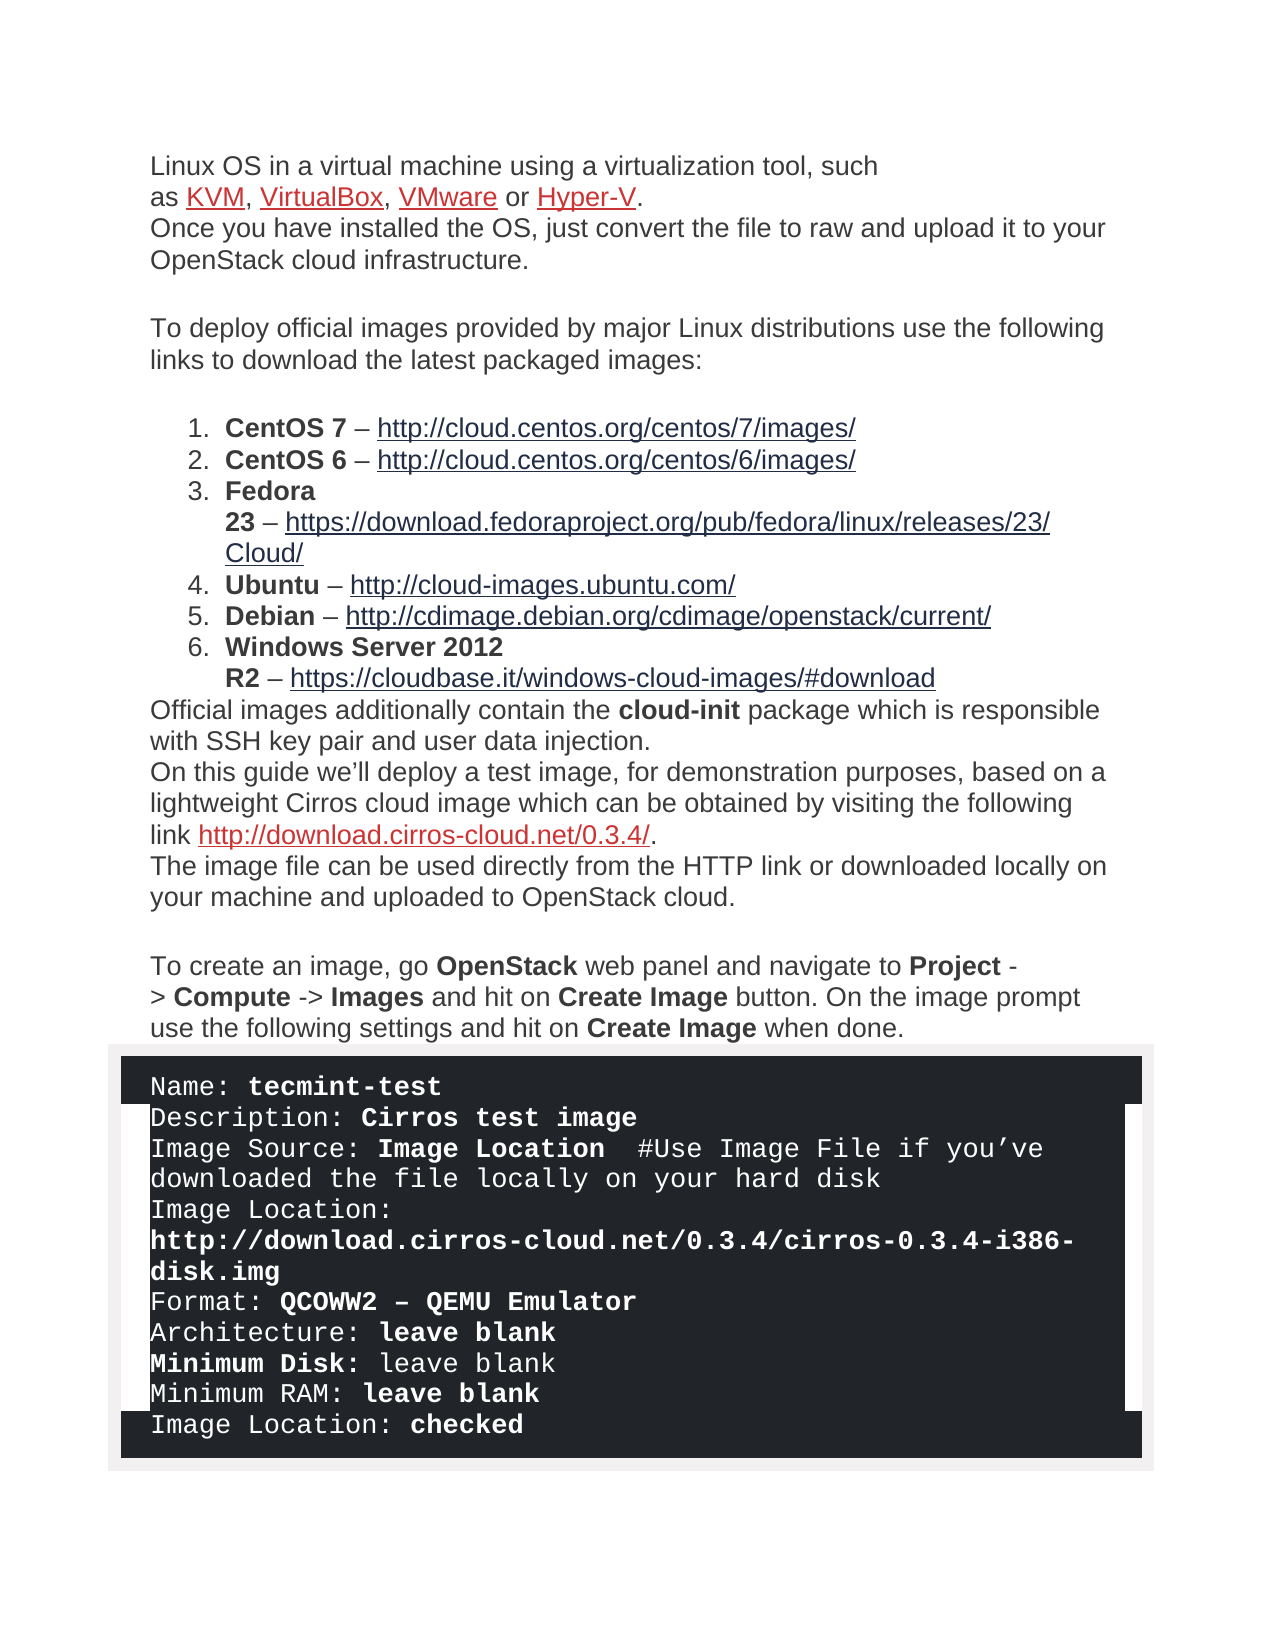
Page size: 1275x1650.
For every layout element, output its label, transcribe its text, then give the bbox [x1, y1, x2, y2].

text Official images additionally contain the cloud-init package which is responsible with SSH key pair and user data injection. [150, 694, 1125, 756]
text Image Location: http://download.cirros-cloud.net/0.3.4/cirros-0.3.4-i386-disk.img [150, 1196, 1125, 1288]
text To deploy official images provided by major Linux distributions use the following links to download the latest packaged images: [150, 312, 1125, 375]
list Debian – http://cdimage.debian.org/cdimage/openstack/current/ [187, 600, 1125, 631]
text Minimum Disk: leave blank [150, 1349, 1125, 1380]
list Ubuntu – http://cloud-images.ubuntu.com/ [187, 569, 1125, 600]
text Architecture: leave blank [150, 1319, 1125, 1349]
list Windows Server 2012 R2 – https://cloudbase.it/windows-cloud-images/#download [187, 631, 1125, 694]
text Format: QCOWW2 – QEMU Emulator [150, 1288, 1125, 1319]
text Image Location: checked [121, 1382, 1142, 1458]
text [150, 150, 1125, 212]
text Name: tecmint-test [121, 1056, 1142, 1104]
list Fedora 23 – https://download.fedoraproject.org/pub/fedora/linux/releases/23/Cloud/ [187, 475, 1125, 569]
text Description: Cirros test image [150, 1104, 1125, 1134]
list CentOS 7 – http://cloud.centos.org/centos/7/images/ [187, 412, 1125, 444]
list CentOS 6 – http://cloud.centos.org/centos/6/images/ [187, 444, 1125, 475]
text To create an image, go OpenStack web panel and navigate to Project -> Compute -> Images and hit on Create Image button. On the image prompt use the following settings and hit on Create Image when done. [150, 950, 1125, 1044]
text On this guide we’ll deploy a test image, for demonstration purposes, based on a lightweight Cirros cloud image which can be obtained by visiting the following link http://download.cirros-cloud.net/0.3.4/. [150, 756, 1125, 850]
text Image Source: Image Location #Use Image File if you’ve downloaded the file locally on your hard disk [150, 1134, 1125, 1196]
text The image file can be used directly from the HTTP link or downloaded locally on your machine and uploaded to OpenStack cloud. [150, 850, 1125, 912]
text Once you have installed the OS, just convert the file to raw and upload it to your OpenStack cloud infrastructure. [150, 212, 1125, 275]
